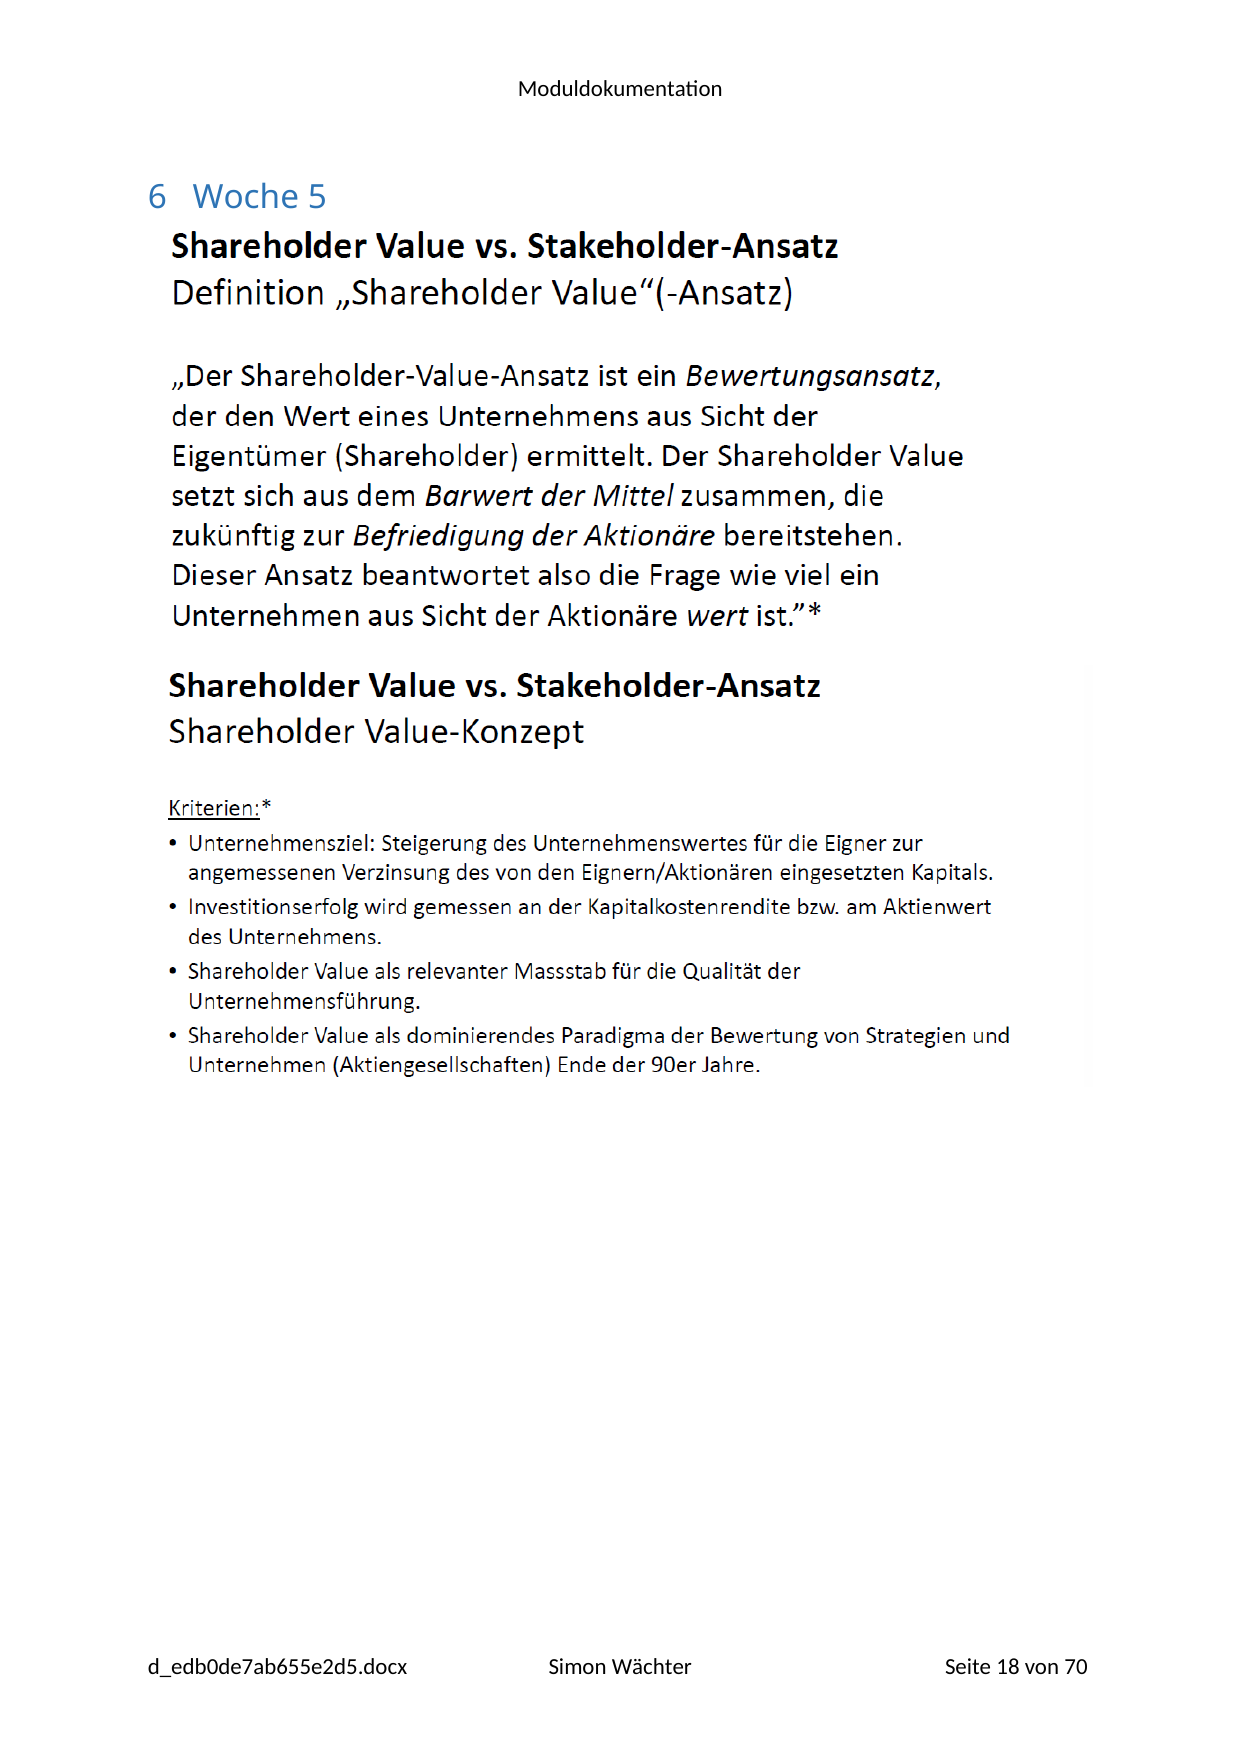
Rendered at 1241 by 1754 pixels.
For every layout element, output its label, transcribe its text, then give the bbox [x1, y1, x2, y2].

picture [147, 221, 1093, 647]
subtitle Woche 5 [148, 173, 1093, 218]
picture [147, 665, 1093, 1087]
